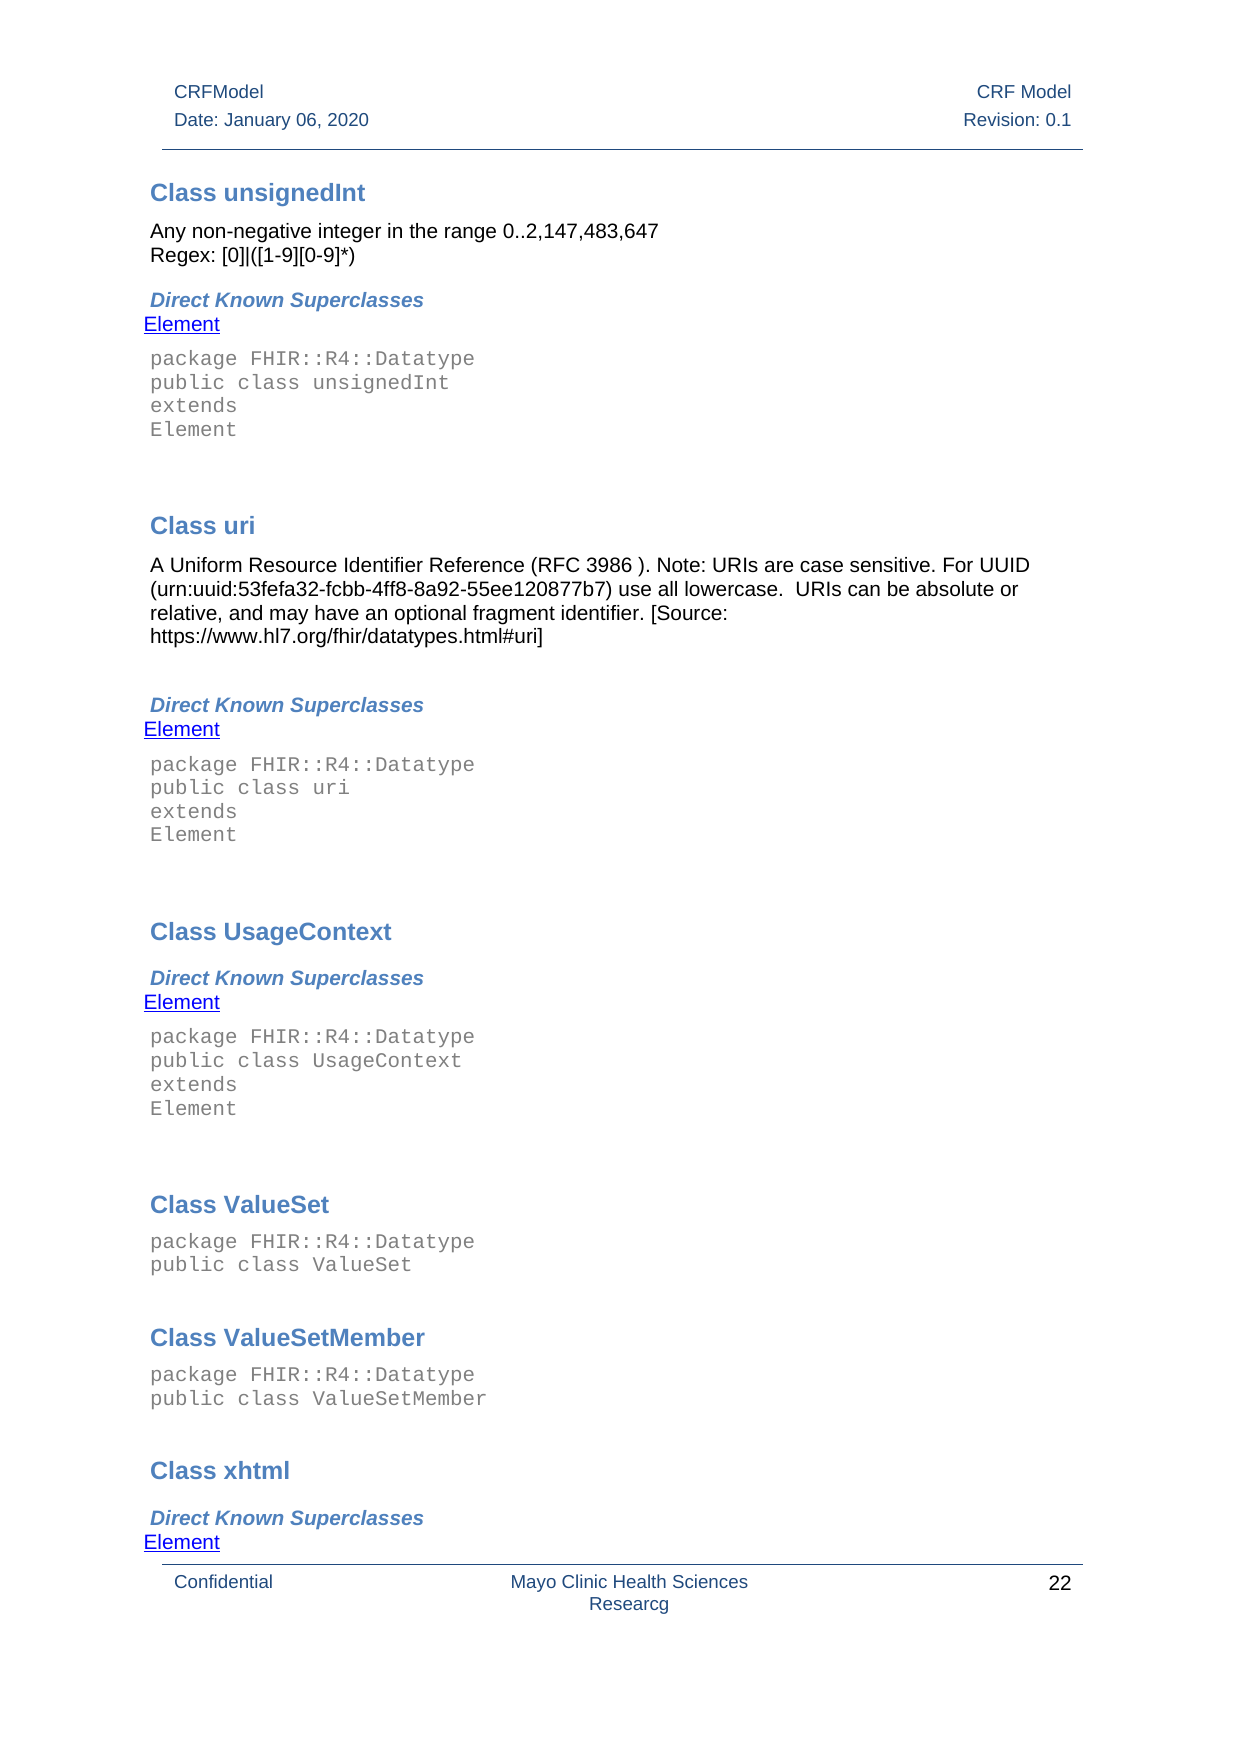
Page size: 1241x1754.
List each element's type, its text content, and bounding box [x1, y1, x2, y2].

text Any non-negative integer in the range 0..2,147,483,647 Regex: [0]|([1-9][0-9]*) [150, 219, 1090, 267]
text package FHIR::R4::Datatype [150, 1231, 1090, 1254]
text public class ValueSet [150, 1254, 1090, 1278]
text public class uri [150, 777, 1090, 801]
subtitle Class xhtml [150, 1456, 1090, 1485]
text Element [143, 312, 1090, 336]
text Element [150, 824, 1090, 848]
text public class ValueSetMember [150, 1388, 1090, 1411]
text extends [150, 396, 1090, 419]
text A Uniform Resource Identifier Reference (RFC 3986 ). Note: URIs are case sensitive. For UUID (urn:uuid:53fefa32-fcbb-4ff8-8a92-55ee120877b7) use all lowercase. URIs can be absolute or relative, and may have an optional fragment identifier. [Source: https://www.hl7.org/fhir/datatypes.html#uri] [150, 552, 1090, 672]
text Element [150, 1097, 1090, 1121]
subtitle Class unsignedInt [150, 178, 1090, 207]
text extends [150, 801, 1090, 824]
text package FHIR::R4::Datatype [150, 348, 1090, 372]
subtitle Class ValueSet [150, 1189, 1090, 1218]
subtitle Direct Known Superclasses [150, 288, 1090, 312]
text Element [143, 990, 1090, 1014]
subtitle Direct Known Superclasses [150, 1506, 1090, 1530]
text extends [150, 1074, 1090, 1097]
text package FHIR::R4::Datatype [150, 753, 1090, 777]
subtitle Direct Known Superclasses [150, 966, 1090, 990]
text public class UsageContext [150, 1050, 1090, 1074]
text Element [150, 419, 1090, 443]
subtitle Class UsageContext [150, 917, 1090, 945]
text public class unsignedInt [150, 372, 1090, 396]
subtitle Class uri [150, 511, 1090, 540]
subtitle Class ValueSetMember [150, 1323, 1090, 1352]
text Element [143, 717, 1090, 741]
text package FHIR::R4::Datatype [150, 1364, 1090, 1388]
text Element [143, 1530, 1090, 1554]
subtitle Direct Known Superclasses [150, 693, 1090, 717]
text package FHIR::R4::Datatype [150, 1027, 1090, 1050]
